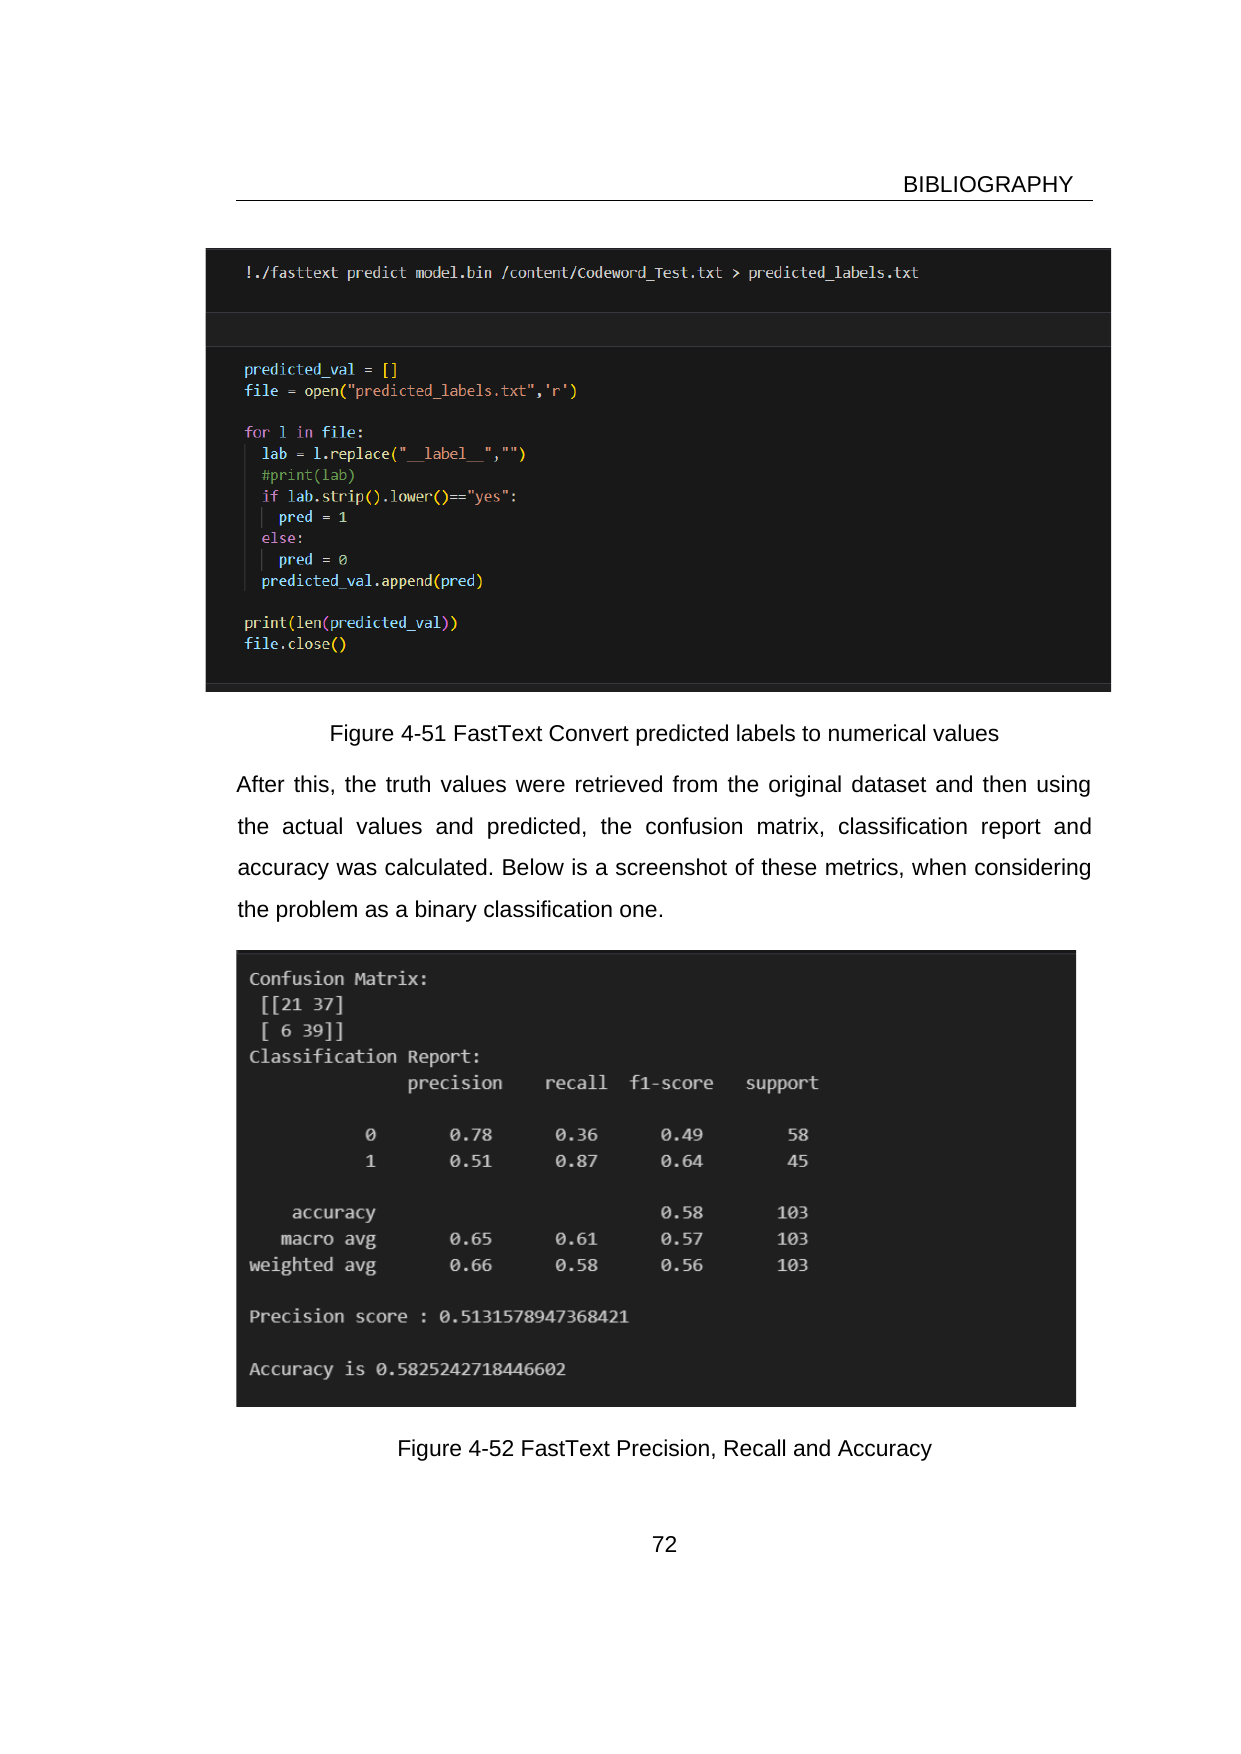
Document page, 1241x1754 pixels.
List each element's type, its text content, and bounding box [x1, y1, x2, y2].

picture [205, 248, 1112, 692]
picture [236, 950, 1077, 1407]
text After this, the truth values were retrieved from the original dataset and then using the actual values and predicted, the confusion matrix, classification report and accuracy was calculated. Below is a screenshot of these metrics, when considering the problem as a binary classification one. [236, 771, 1092, 922]
